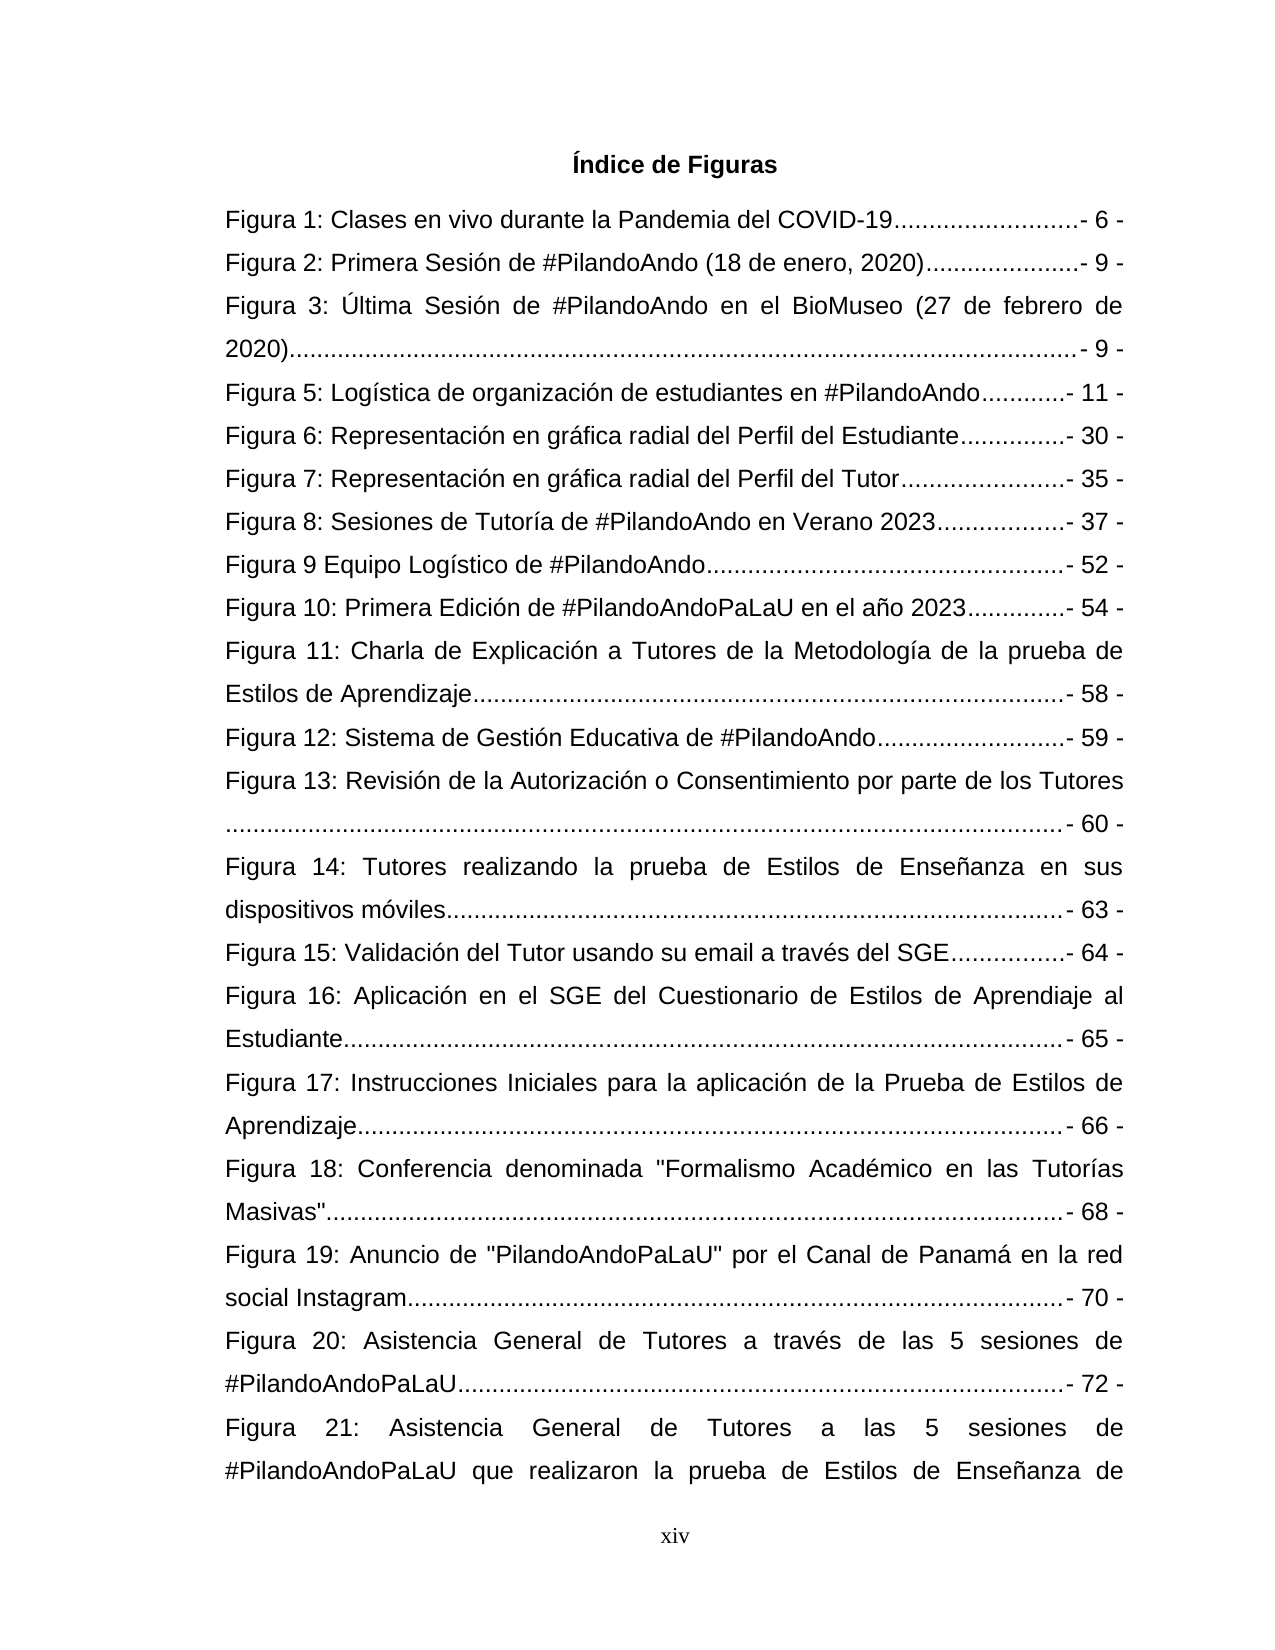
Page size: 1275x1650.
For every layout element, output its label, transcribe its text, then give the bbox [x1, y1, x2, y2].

text Figura 2: Primera Sesión de #PilandoAndo (18 de enero, 2020) - 9 - [225, 248, 1125, 277]
text Figura 5: Logística de organización de estudiantes en #PilandoAndo - 11 - [225, 378, 1125, 406]
text Figura 17: Instrucciones Iniciales para la aplicación de la Prueba de Estilos de Aprendizaje - 66 - [225, 1068, 1125, 1139]
text Figura 1: Clases en vivo durante la Pandemia del COVID-19 - 6 - [225, 205, 1125, 234]
text Figura 15: Validación del Tutor usando su email a través del SGE - 64 - [225, 938, 1125, 967]
text Figura 7: Representación en gráfica radial del Perfil del Tutor - 35 - [225, 464, 1125, 493]
text Figura 16: Aplicación en el SGE del Cuestionario de Estilos de Aprendiaje al Estudiante - 65 - [225, 981, 1125, 1053]
text Figura 10: Primera Edición de #PilandoAndoPaLaU en el año 2023 - 54 - [225, 593, 1125, 622]
text Figura 3: Última Sesión de #PilandoAndo en el BioMuseo (27 de febrero de 2020) - 9 - [225, 291, 1125, 363]
text Figura 18: Conferencia denominada "Formalismo Académico en las Tutorías Masivas" - 68 - [225, 1154, 1125, 1226]
text Figura 20: Asistencia General de Tutores a través de las 5 sesiones de #PilandoAndoPaLaU - 72 - [225, 1326, 1125, 1398]
text Figura 9 Equipo Logístico de #PilandoAndo - 52 - [225, 550, 1125, 579]
text Figura 6: Representación en gráfica radial del Perfil del Estudiante - 30 - [225, 421, 1125, 449]
text Figura 8: Sesiones de Tutoría de #PilandoAndo en Verano 2023 - 37 - [225, 507, 1125, 536]
text Figura 14: Tutores realizando la prueba de Estilos de Enseñanza en sus dispositivos móviles - 63 - [225, 852, 1125, 924]
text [225, 1413, 1125, 1484]
text Figura 13: Revisión de la Autorización o Consentimiento por parte de los Tutores - 60 - [225, 766, 1125, 838]
text Figura 19: Anuncio de "PilandoAndoPaLaU" por el Canal de Panamá en la red social Instagram - 70 - [225, 1240, 1125, 1312]
text Figura 11: Charla de Explicación a Tutores de la Metodología de la prueba de Estilos de Aprendizaje - 58 - [225, 636, 1125, 708]
subtitle Índice de Figuras [225, 150, 1125, 179]
text Figura 12: Sistema de Gestión Educativa de #PilandoAndo - 59 - [225, 723, 1125, 751]
